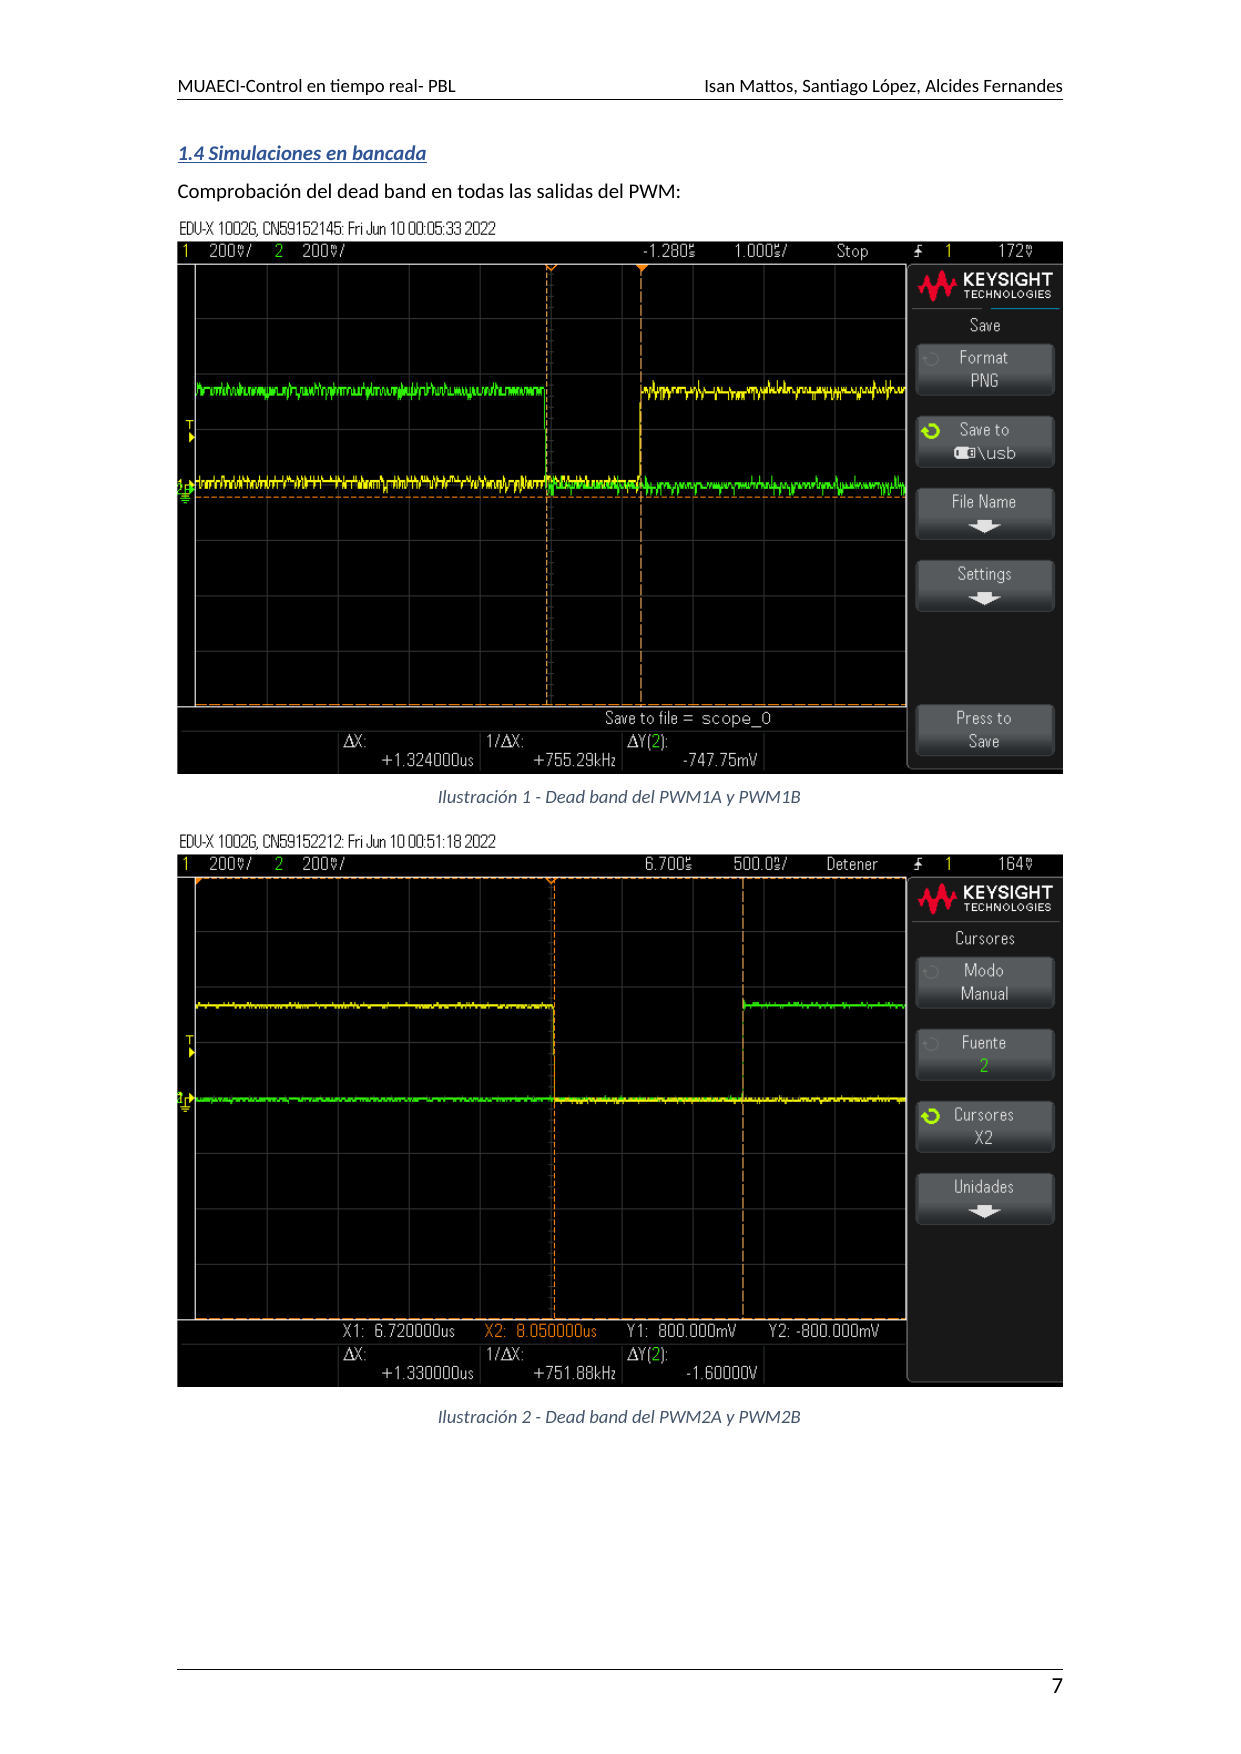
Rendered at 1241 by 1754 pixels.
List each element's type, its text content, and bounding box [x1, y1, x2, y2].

text Comprobación del dead band en todas las salidas del PWM: [177, 178, 1137, 204]
picture [177, 829, 1063, 1387]
text 1.4 Simulaciones en bancada [177, 140, 1063, 166]
picture [177, 216, 1063, 774]
